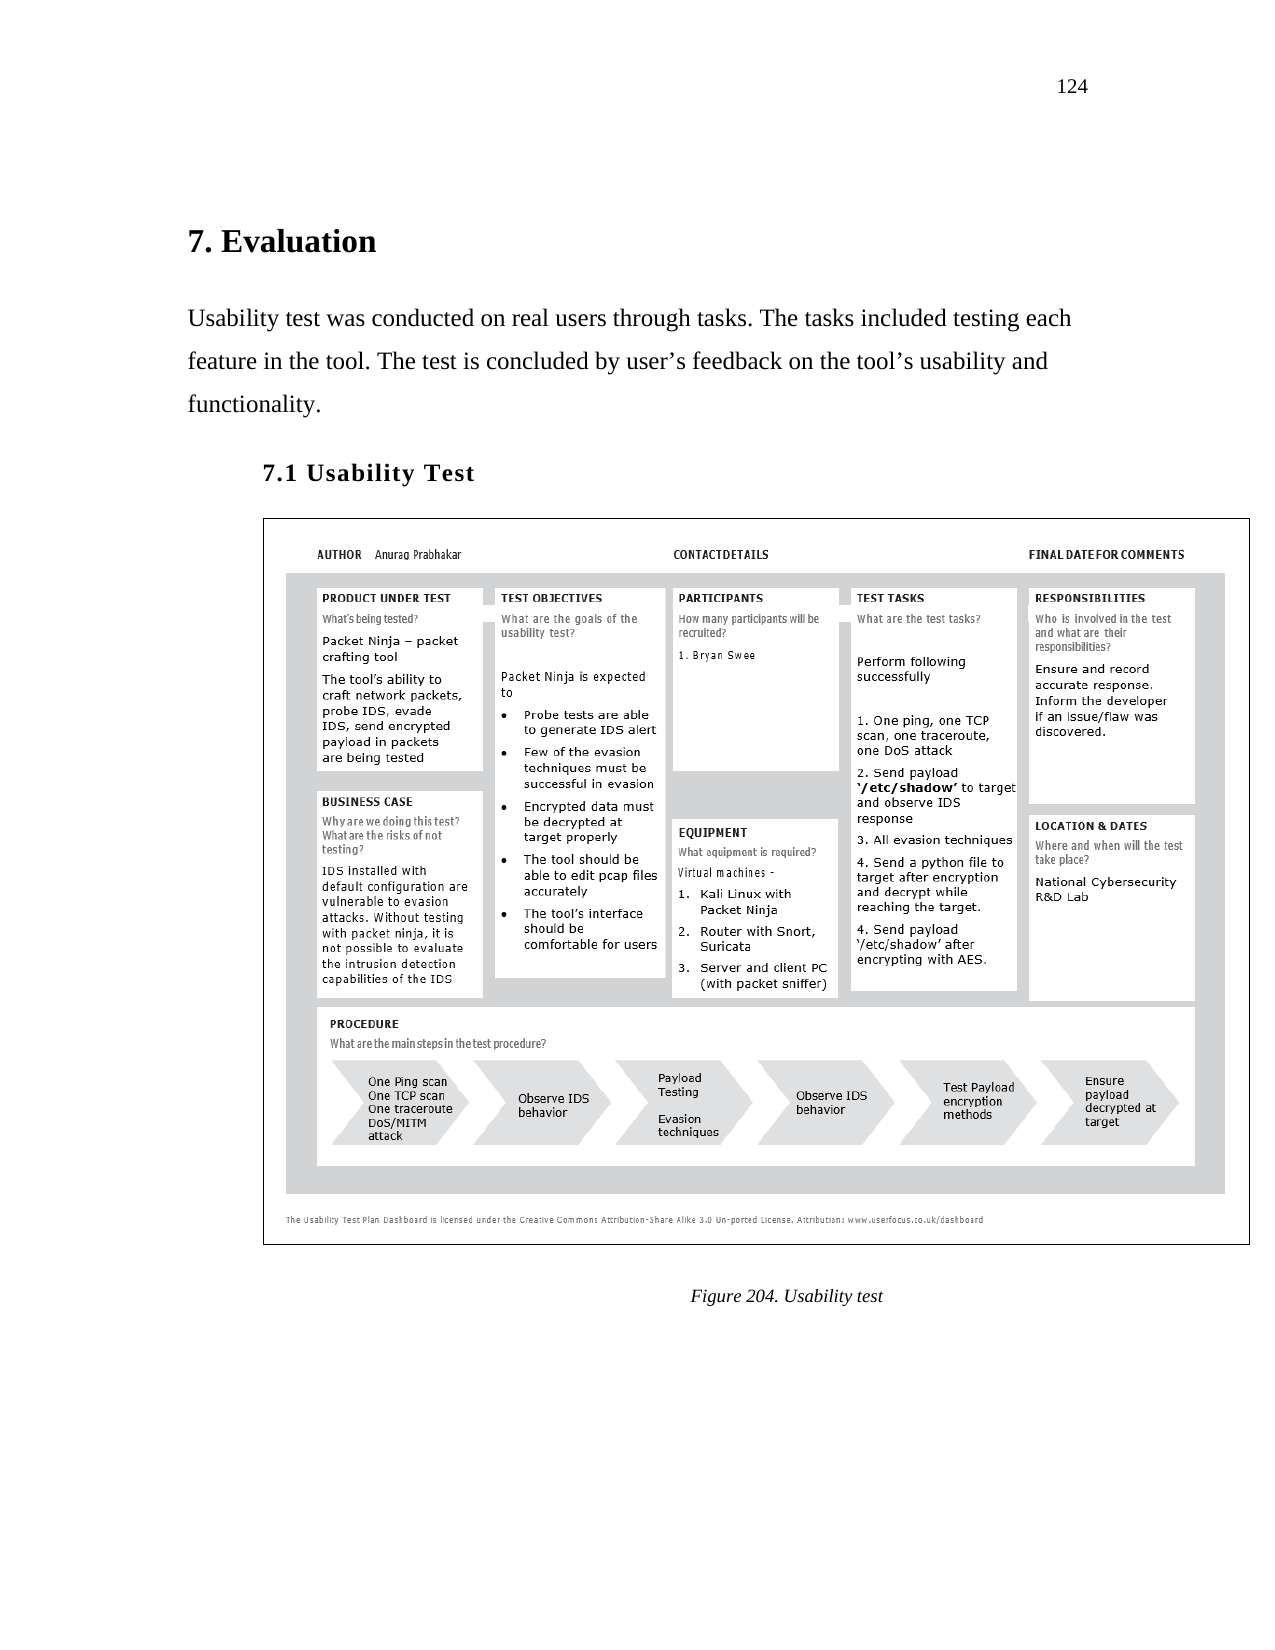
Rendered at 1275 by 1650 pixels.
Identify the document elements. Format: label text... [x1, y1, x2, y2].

subtitle 7.1 Usability Test [262, 458, 1087, 486]
picture [264, 519, 1249, 1244]
subtitle 7. Evaluation [187, 221, 1087, 259]
text Usability test was conducted on real users through tasks. The tasks included testing each feature in the tool. The test is concluded by user’s feedback on the tool’s usability and functionality. [187, 303, 1087, 418]
